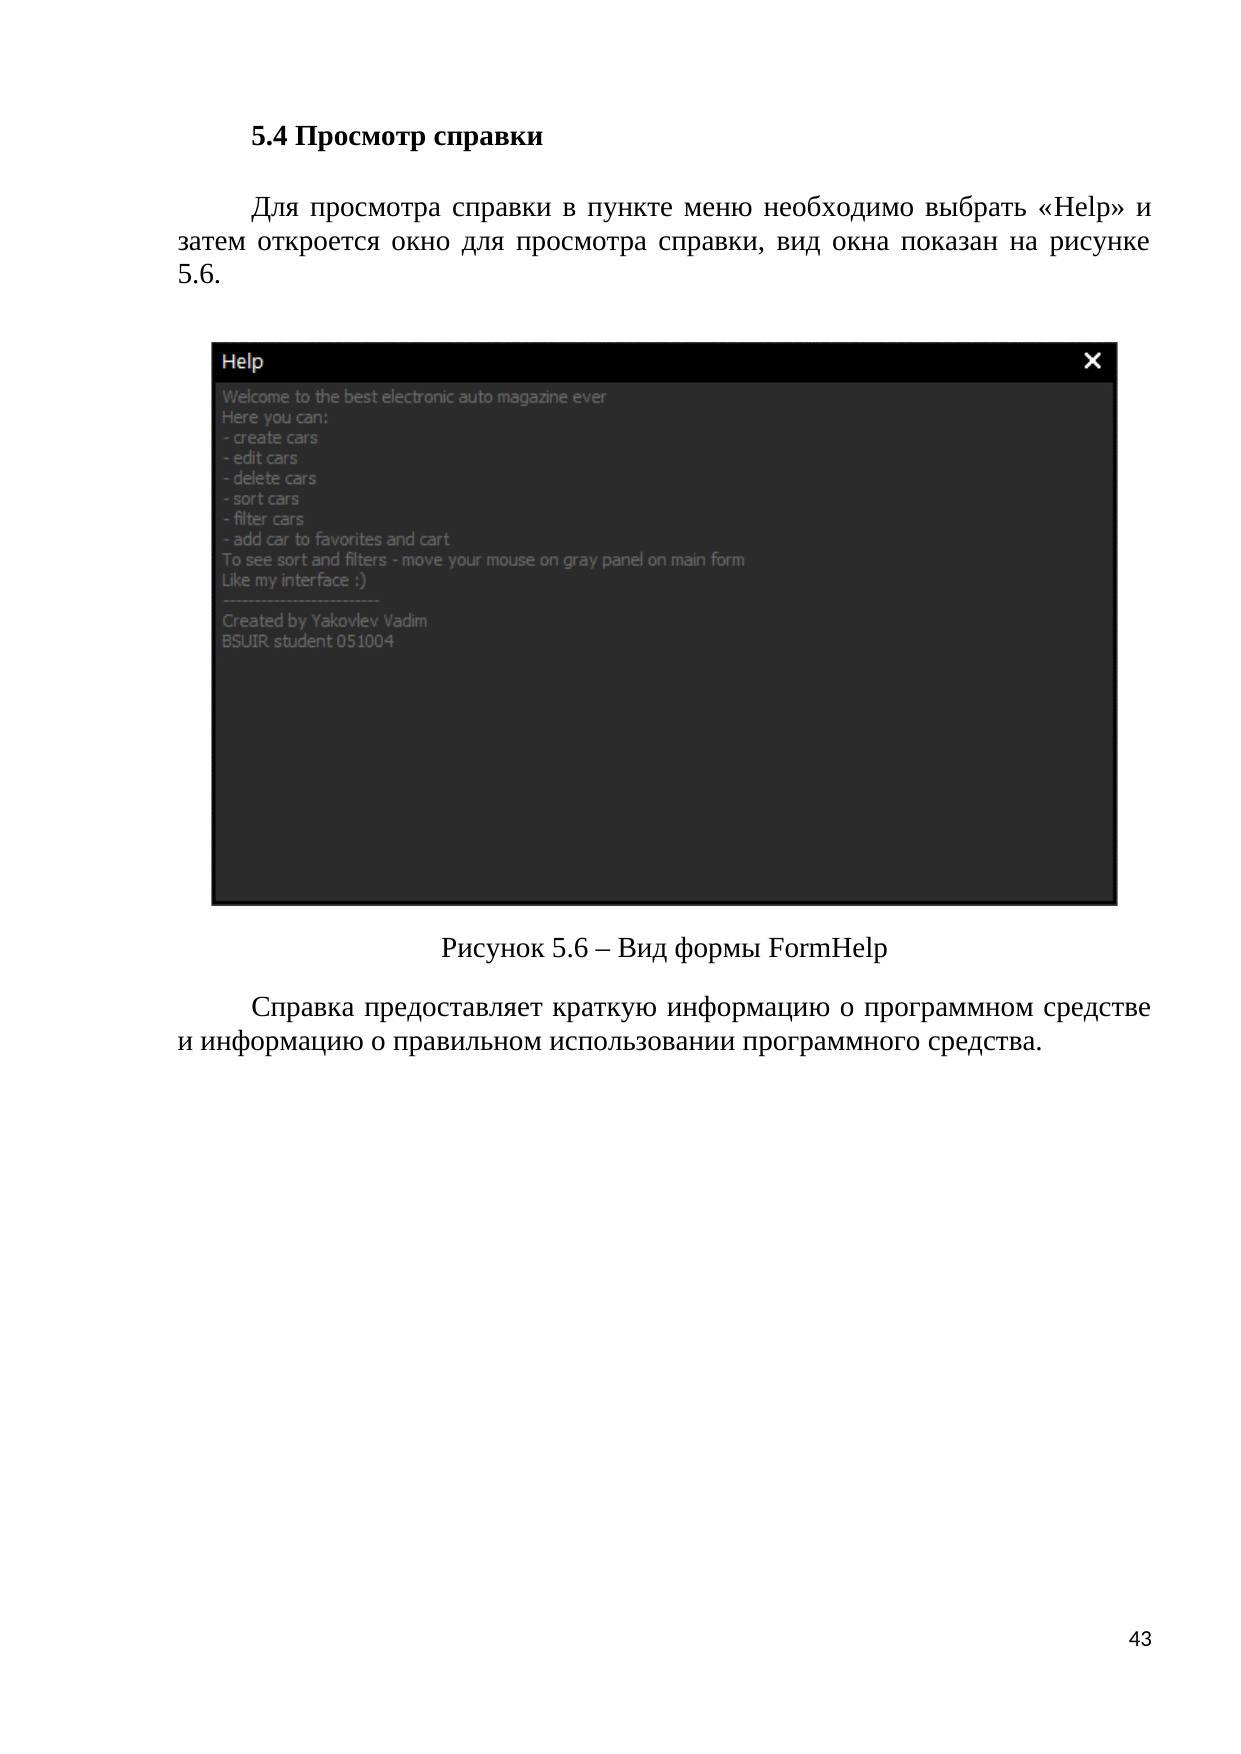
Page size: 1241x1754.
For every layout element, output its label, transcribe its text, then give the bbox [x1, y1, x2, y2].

picture [211, 342, 1118, 906]
text Для просмотра справки в пункте меню необходимо выбрать «Help» и затем откроется окно для просмотра справки, вид окна показан на рисунке 5.6. [177, 189, 1152, 290]
subtitle Просмотр справки [177, 118, 1152, 152]
text Справка предоставляет краткую информацию о программном средстве и информацию о правильном использовании программного средства. [177, 989, 1152, 1057]
text Рисунок 5.6 – Вид формы FormHelp [177, 930, 1152, 964]
